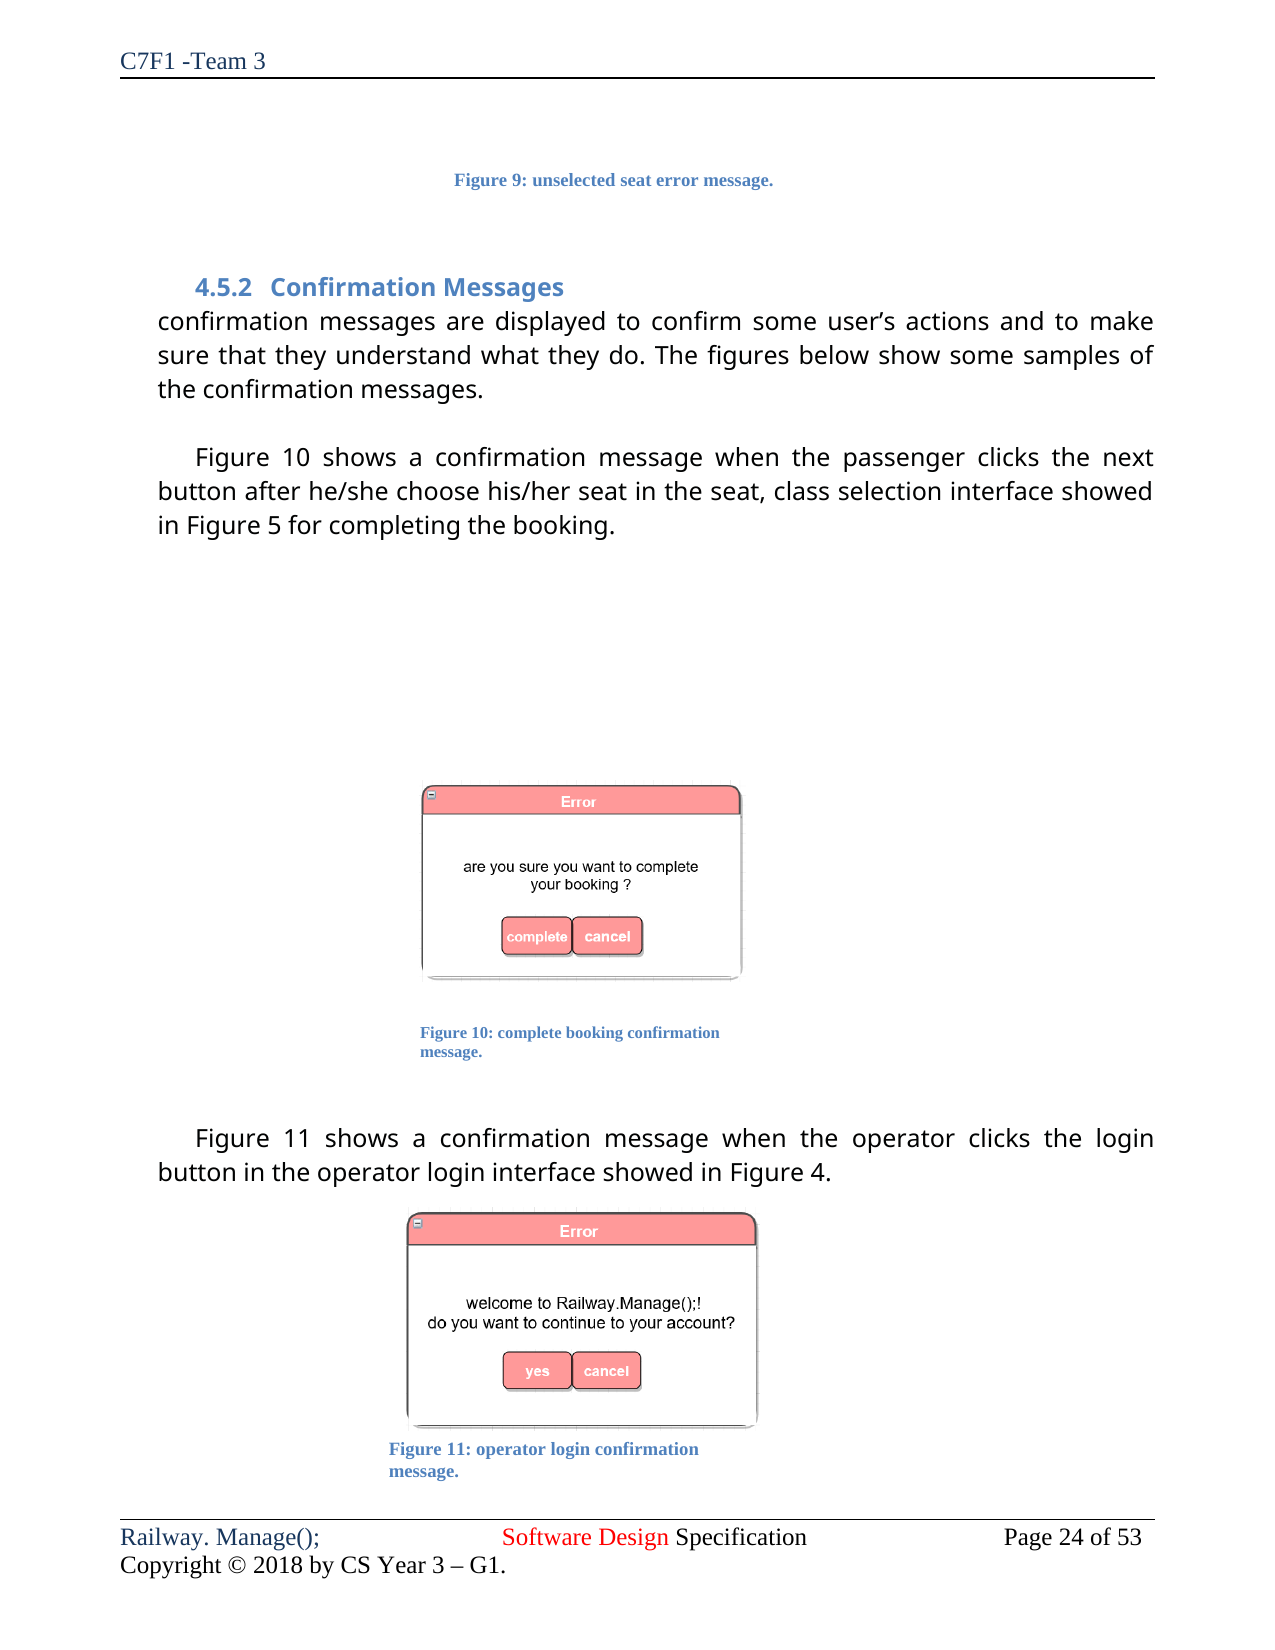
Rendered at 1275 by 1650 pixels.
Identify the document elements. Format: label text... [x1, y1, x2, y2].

text Figure 11 shows a confirmation message when the operator clicks the login button in the operator login interface showed in Figure 4. [157, 1121, 1155, 1189]
text confirmation messages are displayed to confirm some user’s actions and to make sure that they understand what they do. The figures below show some samples of the confirmation messages. [157, 303, 1155, 406]
list Confirmation Messages [195, 269, 1155, 303]
text Figure 10 shows a confirmation message when the passenger clicks the next button after he/she choose his/her seat in the seat, class selection interface showed in Figure 5 for completing the booking. [157, 440, 1155, 542]
